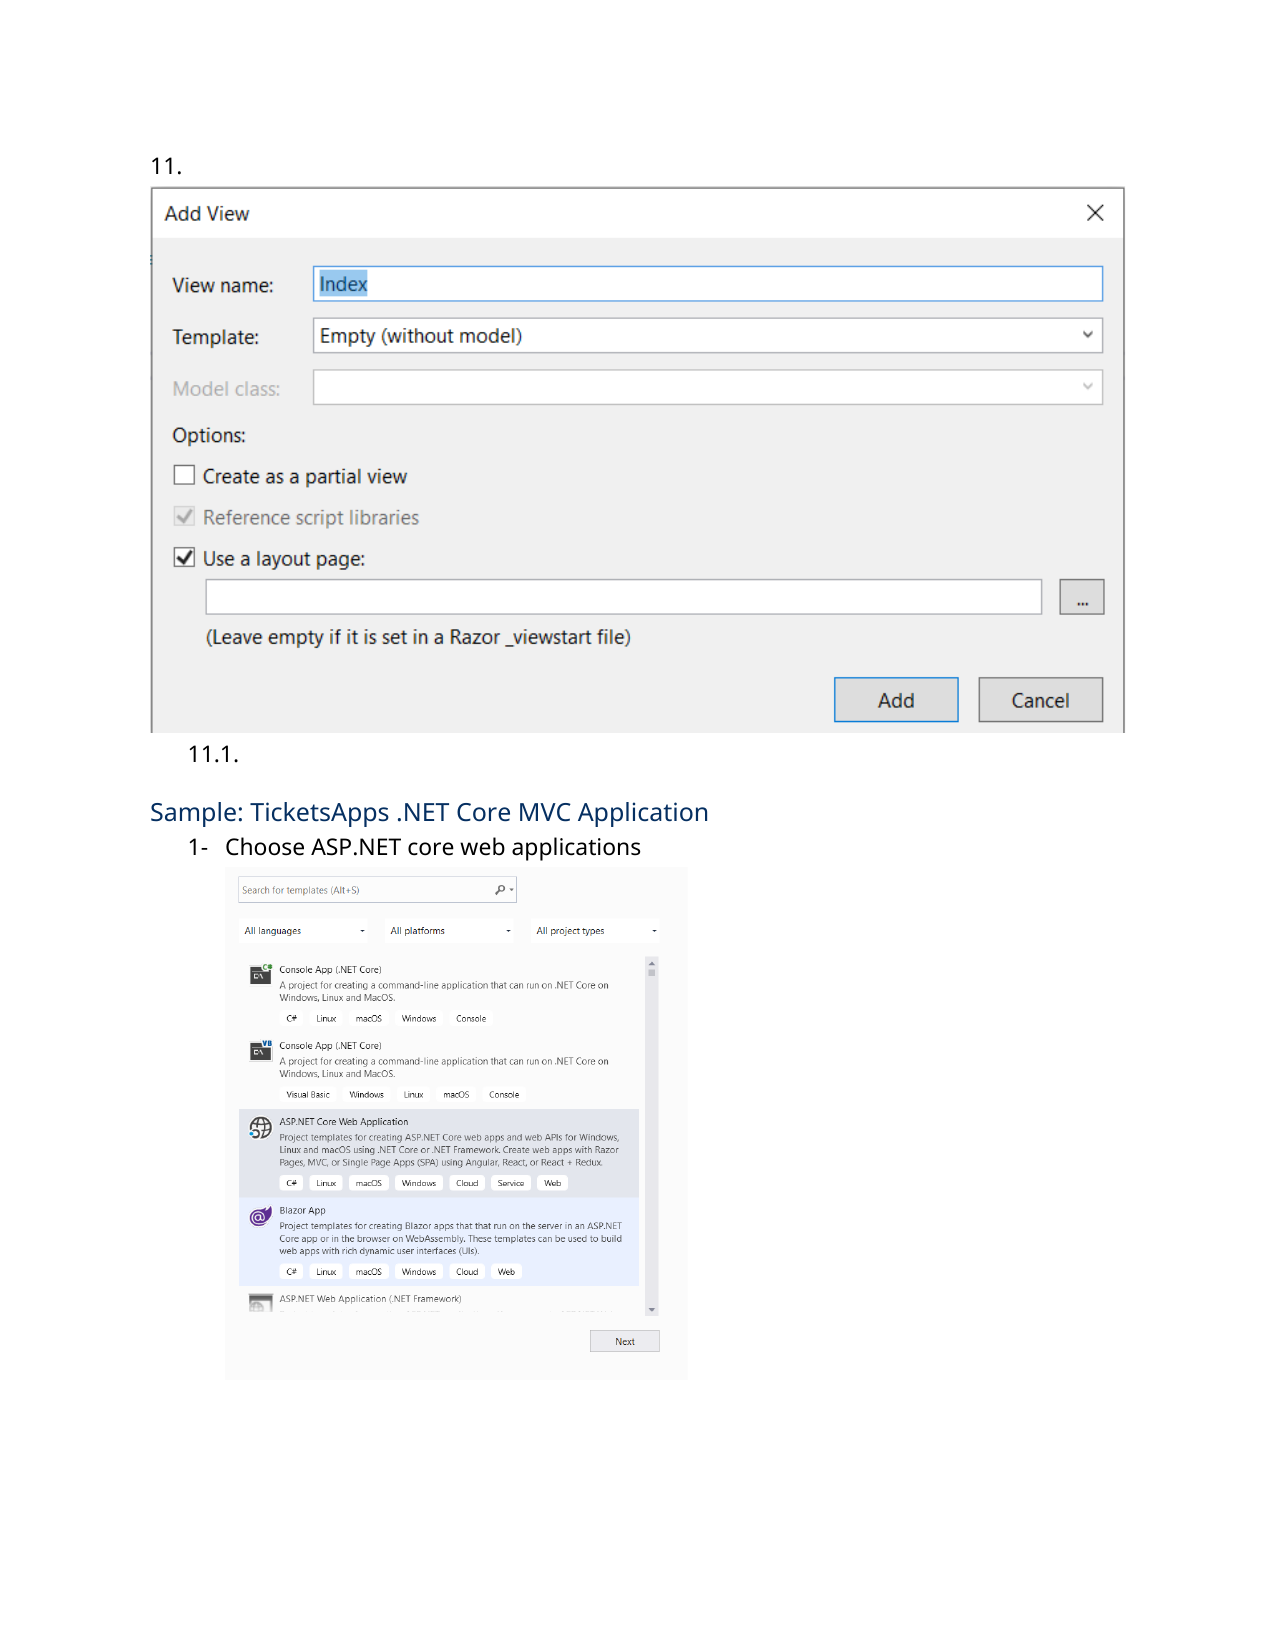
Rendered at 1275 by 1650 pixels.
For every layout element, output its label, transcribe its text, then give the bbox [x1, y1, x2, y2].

picture [225, 867, 688, 1380]
subtitle Sample: TicketsApps .NET Core MVC Application [150, 794, 1125, 828]
picture [150, 186, 1125, 733]
